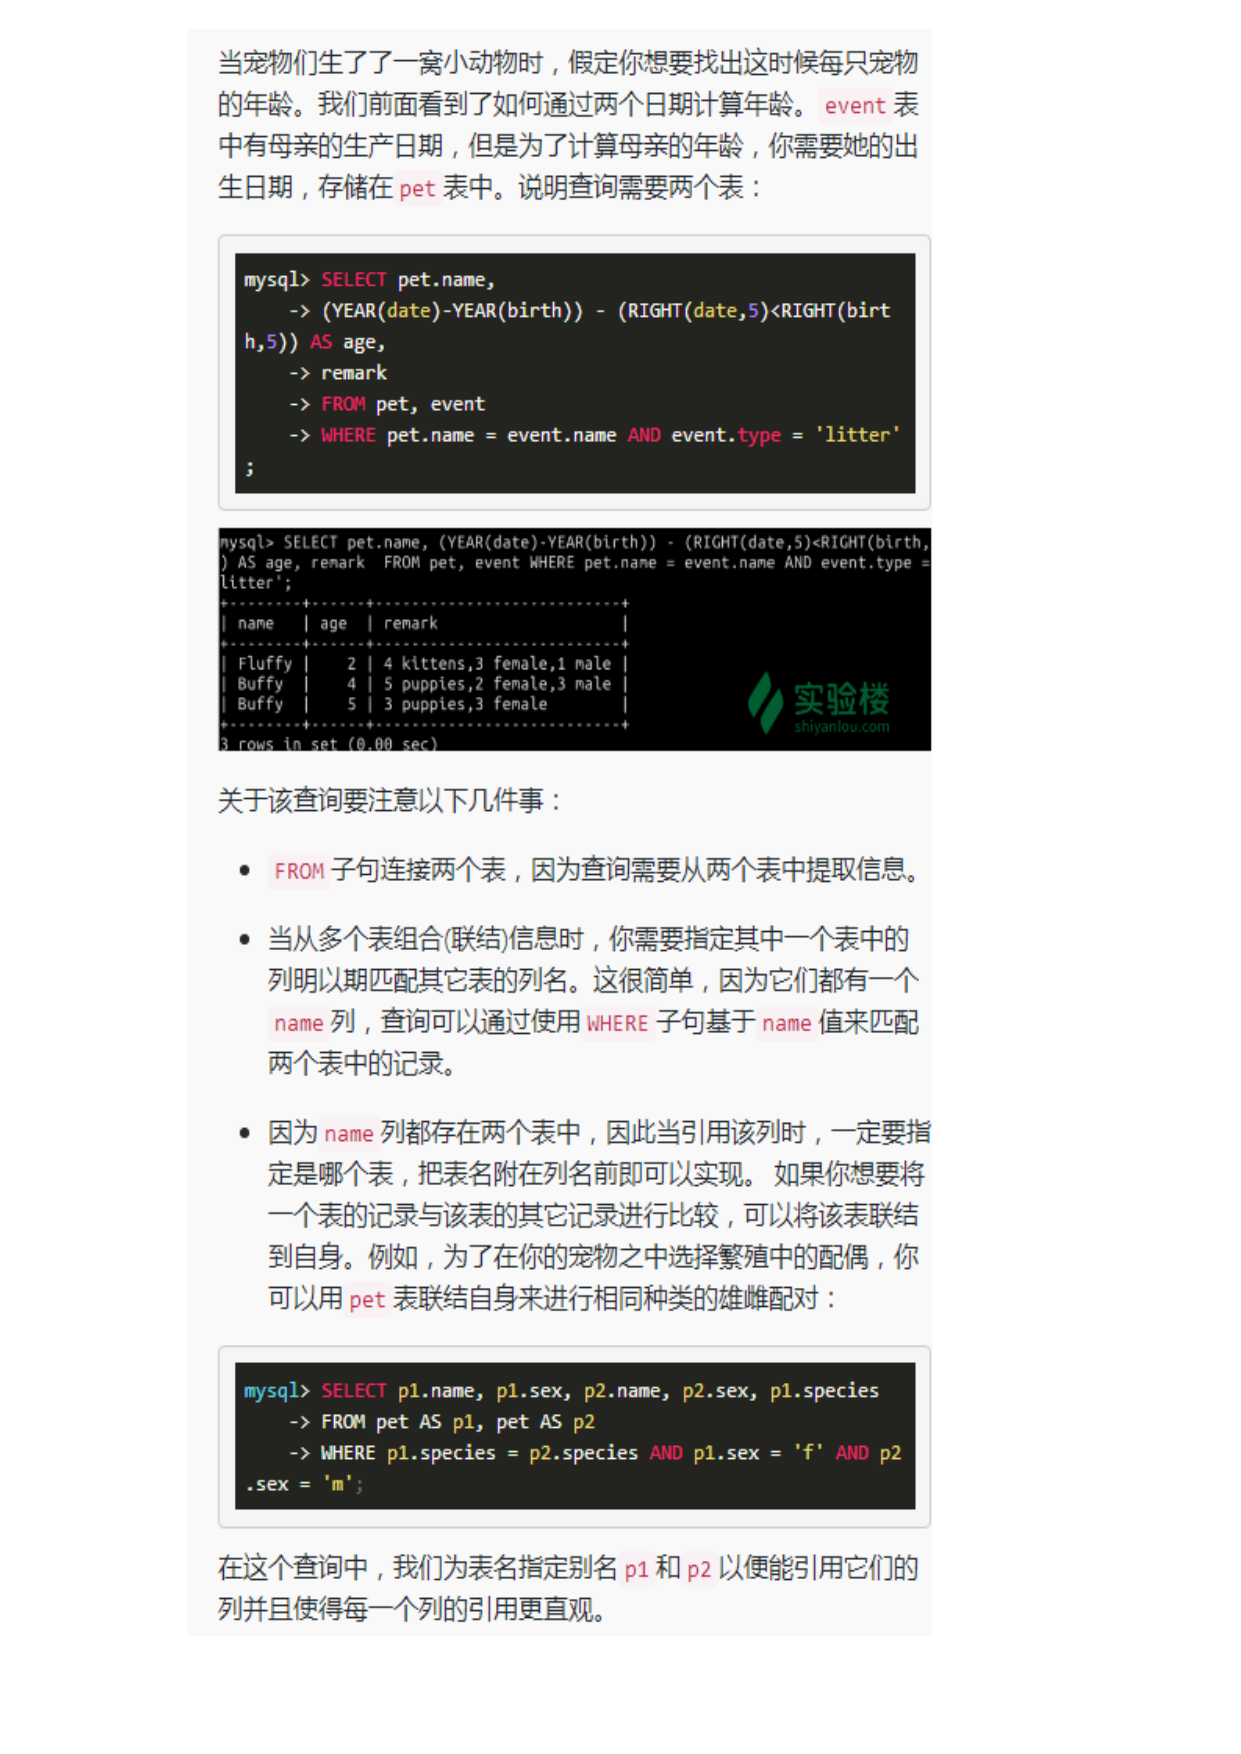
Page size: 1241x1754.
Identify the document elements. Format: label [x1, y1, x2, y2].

picture [187, 29, 933, 1636]
